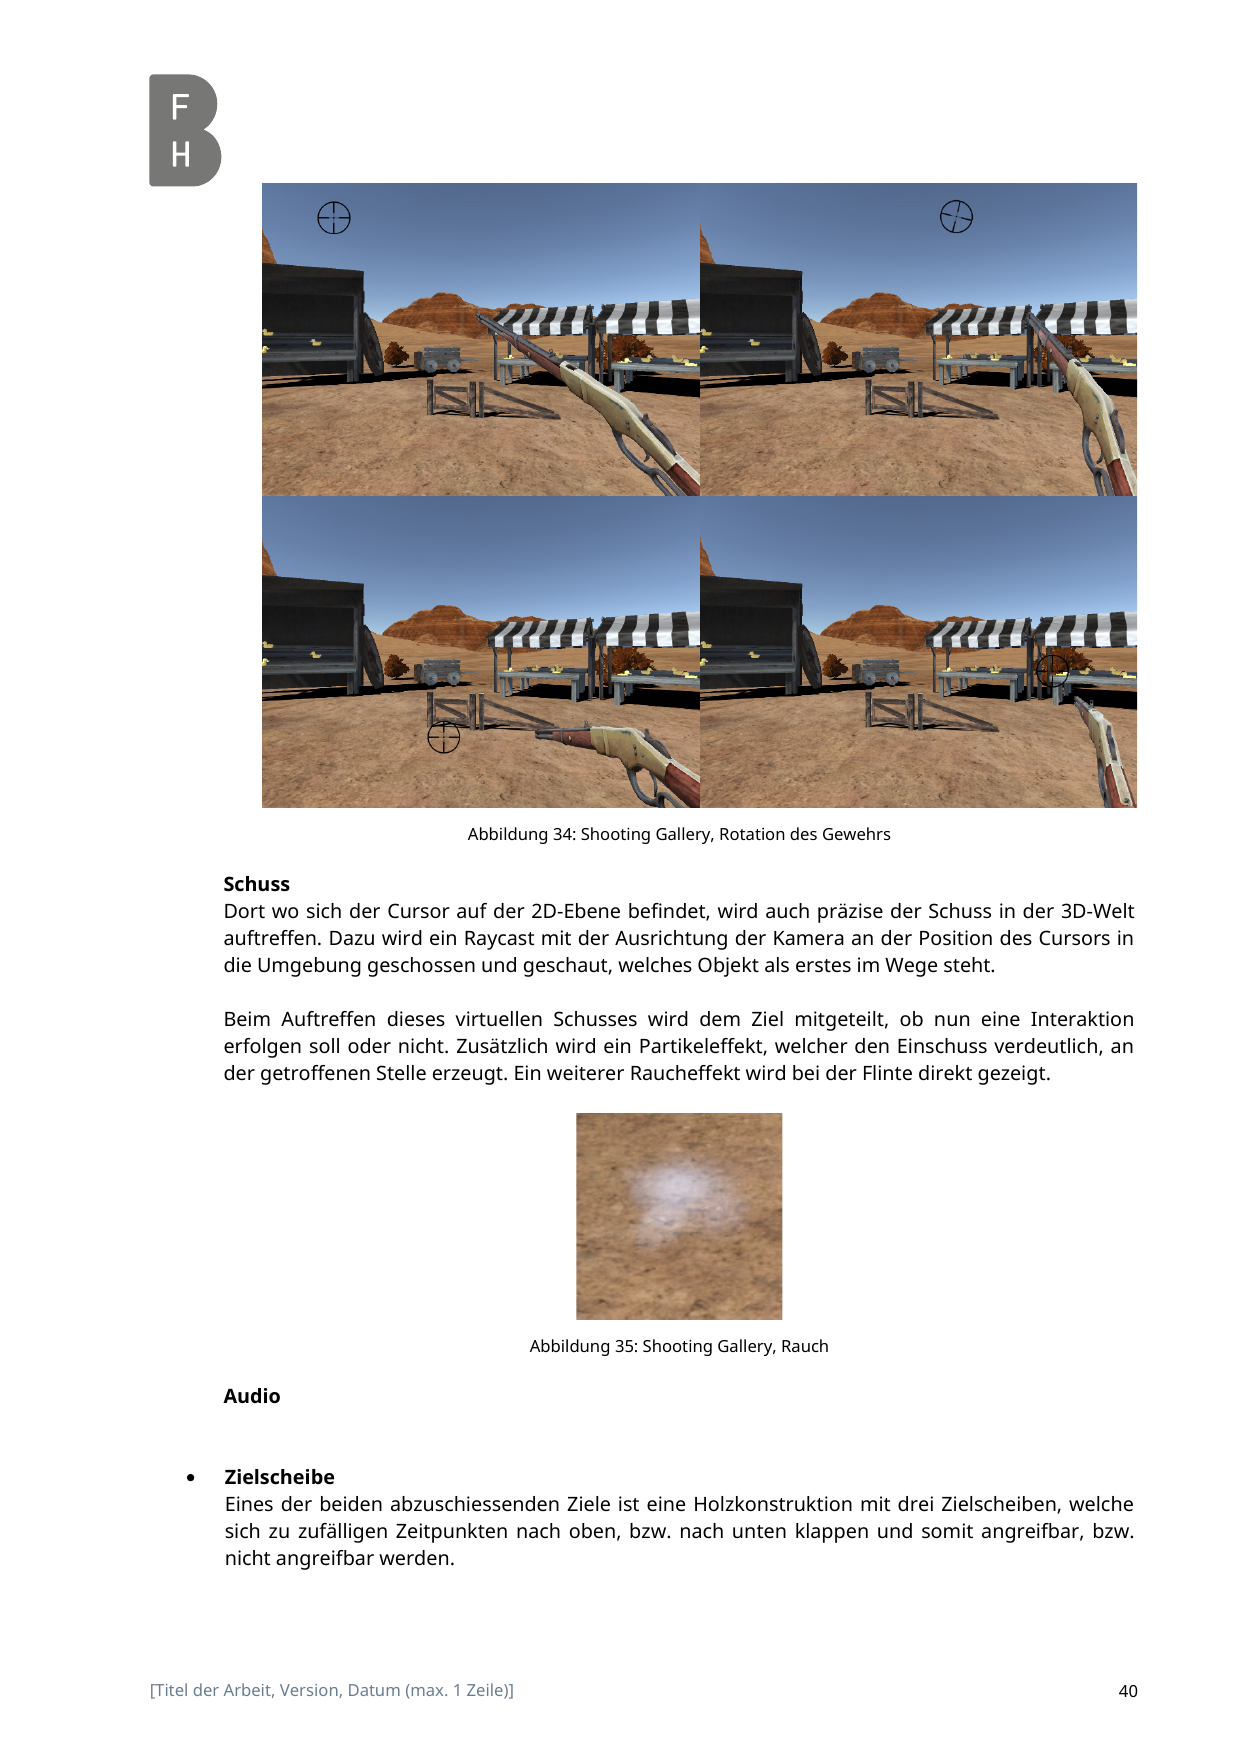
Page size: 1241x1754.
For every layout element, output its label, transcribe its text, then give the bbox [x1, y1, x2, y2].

text Beim Auftreffen dieses virtuellen Schusses wird dem Ziel mitgeteilt, ob nun eine Interaktion erfolgen soll oder nicht. Zusätzlich wird ein Partikeleffekt, welcher den Einschuss verdeutlich, an der getroffenen Stelle erzeugt. Ein weiterer Raucheffekt wird bei der Flinte direkt gezeigt. [223, 1005, 1136, 1086]
list Eines der beiden abzuschiessenden Ziele ist eine Holzkonstruktion mit drei Zielscheiben, welche sich zu zufälligen Zeitpunkten nach oben, bzw. nach unten klappen und somit angreifbar, bzw. nicht angreifbar werden. [224, 1490, 1136, 1571]
picture [576, 1113, 783, 1320]
list Zielscheibe [187, 1463, 1136, 1490]
text Schuss [223, 870, 1136, 897]
text Audio [223, 1382, 1136, 1409]
text Dort wo sich der Cursor auf der 2D-Ebene befindet, wird auch präzise der Schuss in der 3D-Welt auftreffen. Dazu wird ein Raycast mit der Ausrichtung der Kamera an der Position des Cursors in die Umgebung geschossen und geschaut, welches Objekt als erstes im Wege steht. [223, 897, 1136, 978]
picture [262, 183, 1138, 808]
